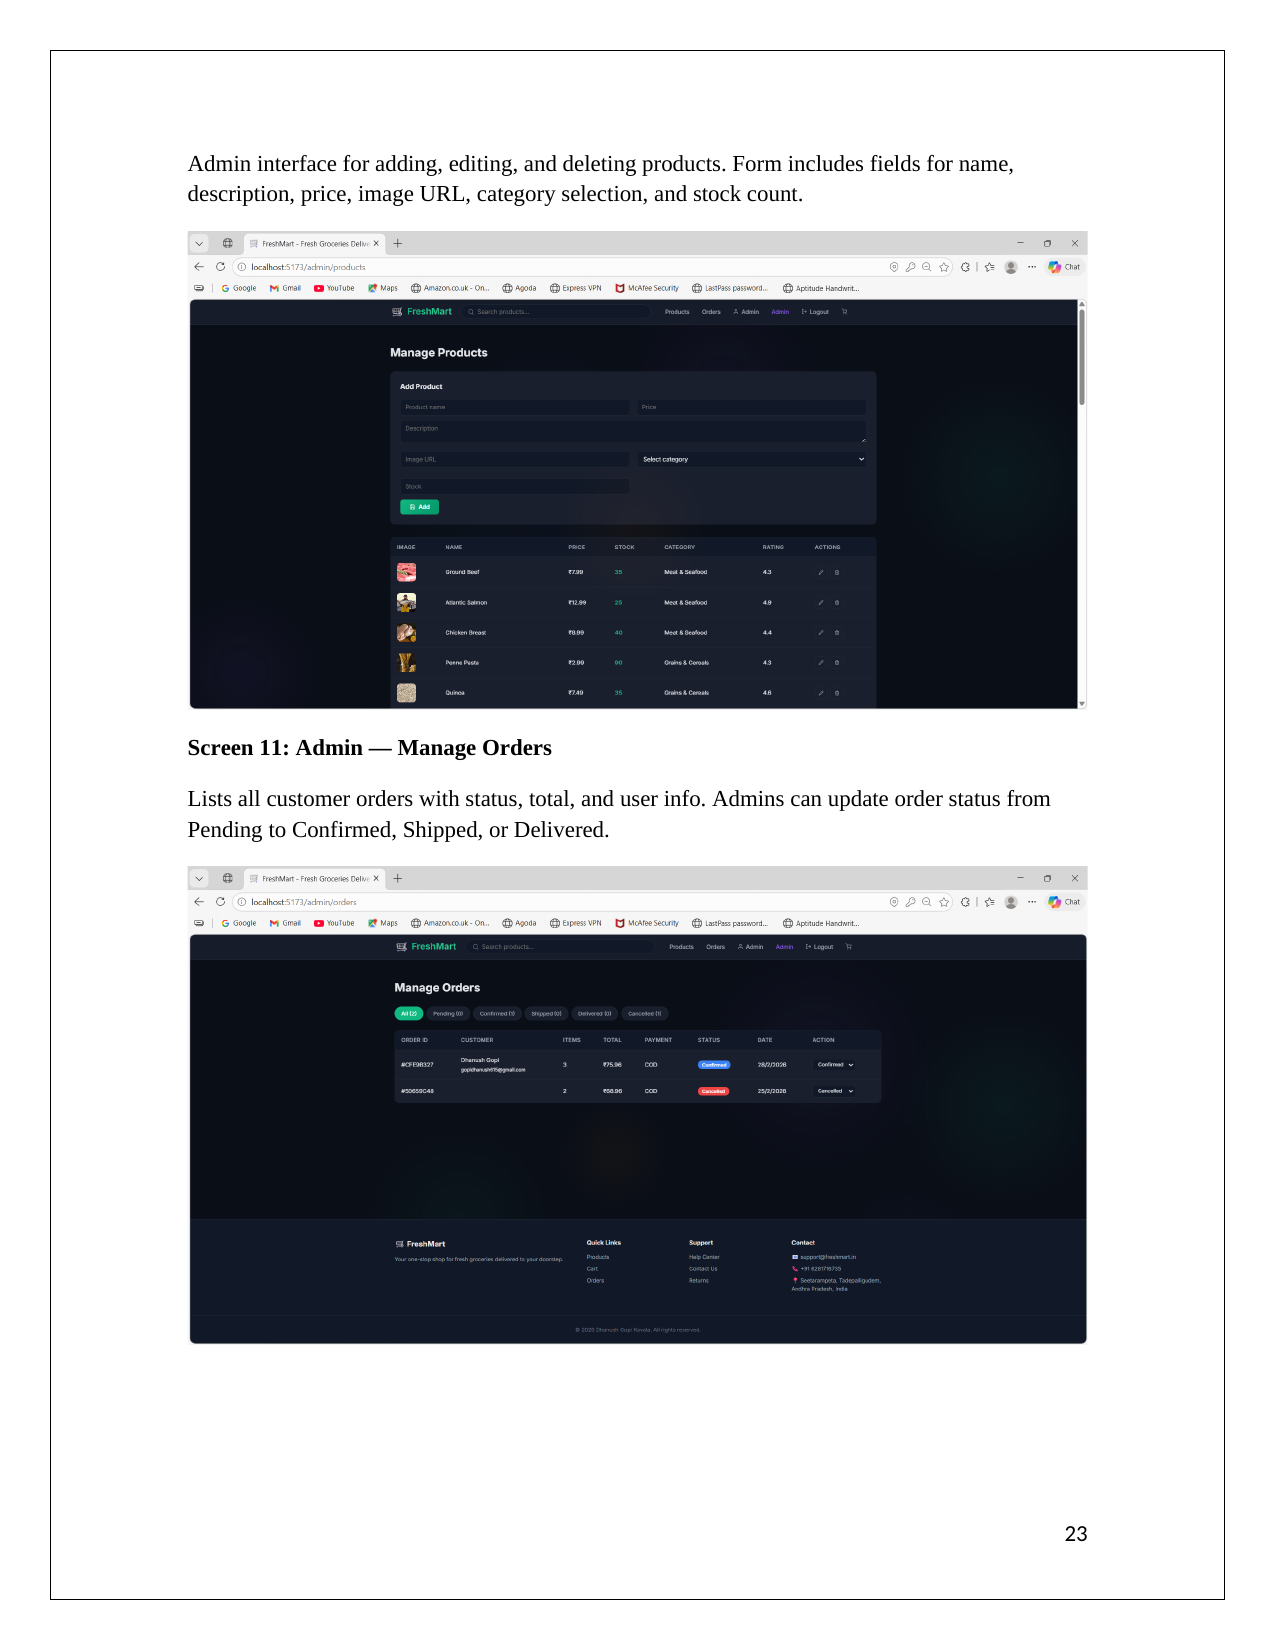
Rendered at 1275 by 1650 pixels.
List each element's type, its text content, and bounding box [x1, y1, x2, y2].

text Screen 11: Admin — Manage Orders [187, 734, 1087, 761]
picture [187, 231, 1088, 710]
text Lists all customer orders with status, total, and user info. Admins can update order status from Pending to Confirmed, Shipped, or Delivered. [187, 785, 1087, 842]
text Admin interface for adding, editing, and deleting products. Form includes fields for name, description, price, image URL, category selection, and stock count. [187, 150, 1087, 207]
picture [187, 866, 1088, 1345]
